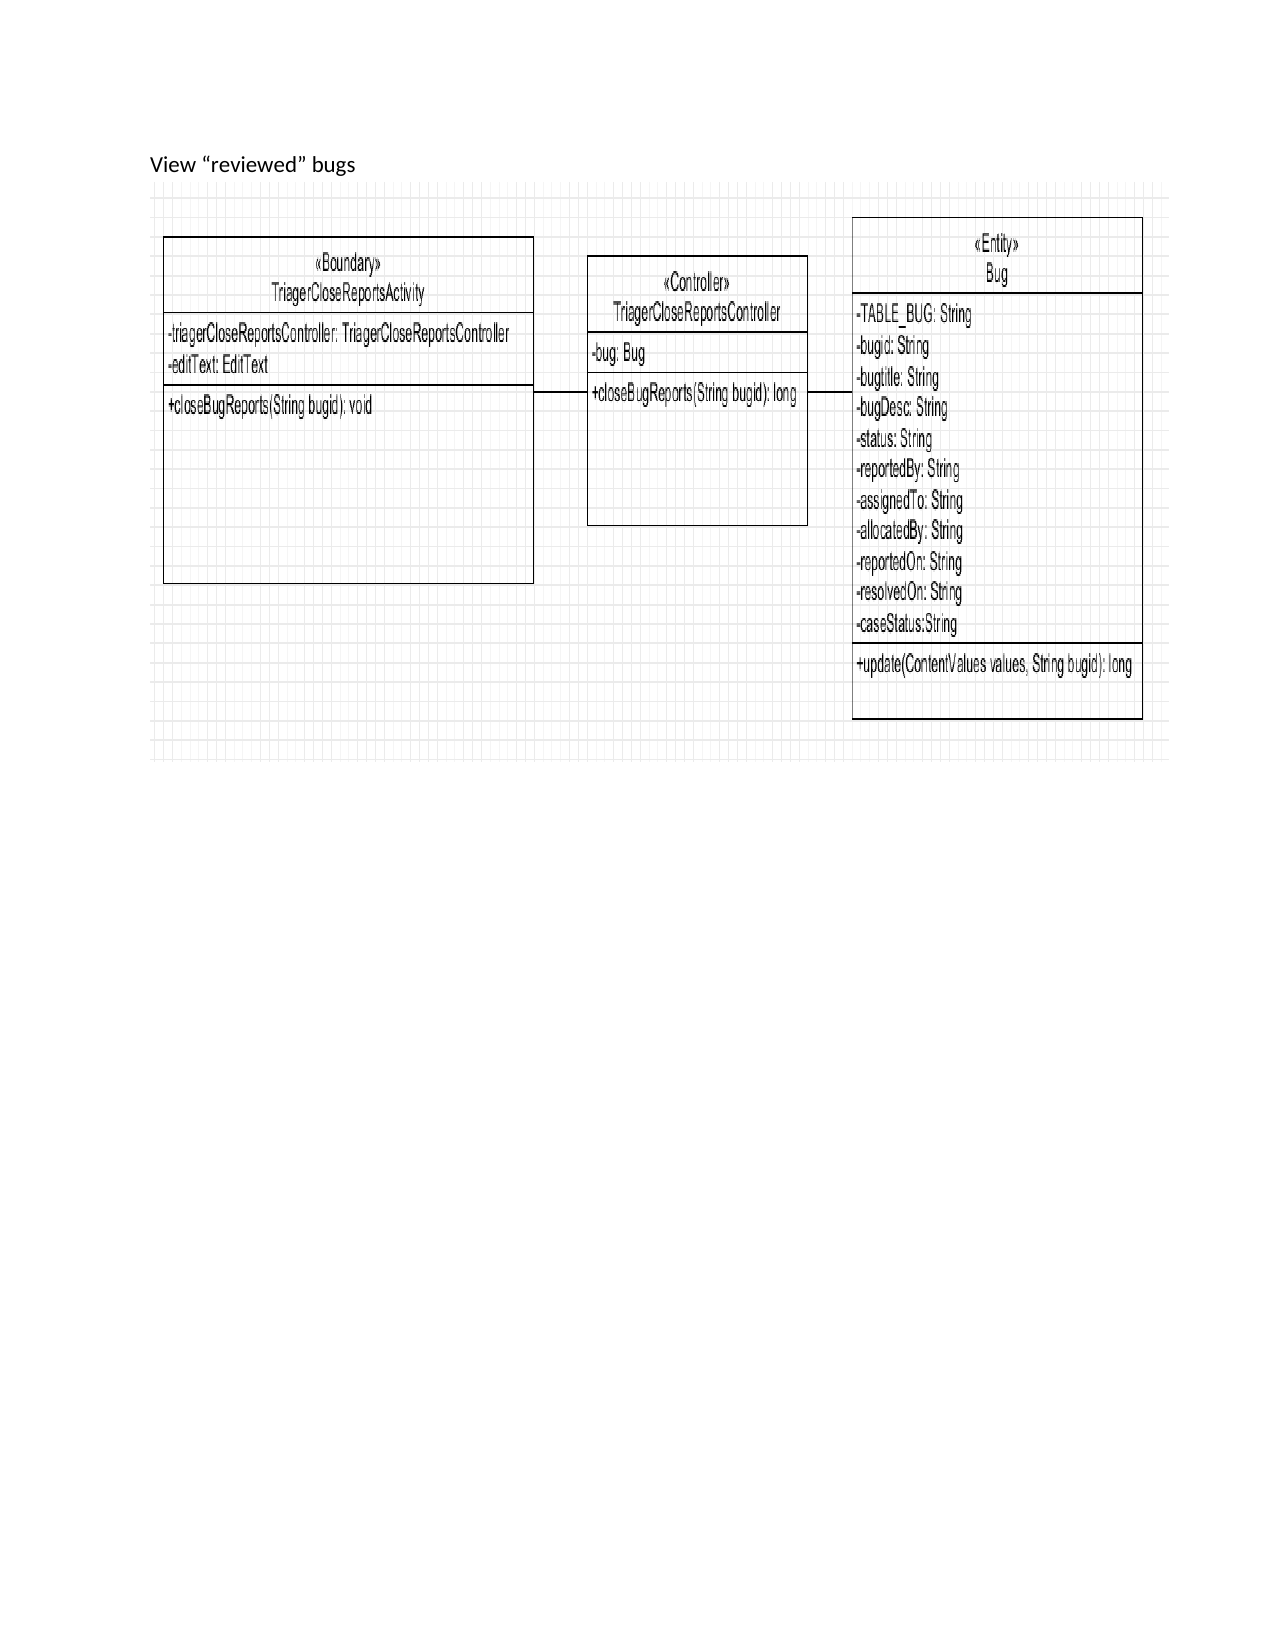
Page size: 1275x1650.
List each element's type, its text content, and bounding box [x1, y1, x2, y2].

picture [150, 182, 1169, 762]
text View “reviewed” bugs [150, 150, 1125, 178]
